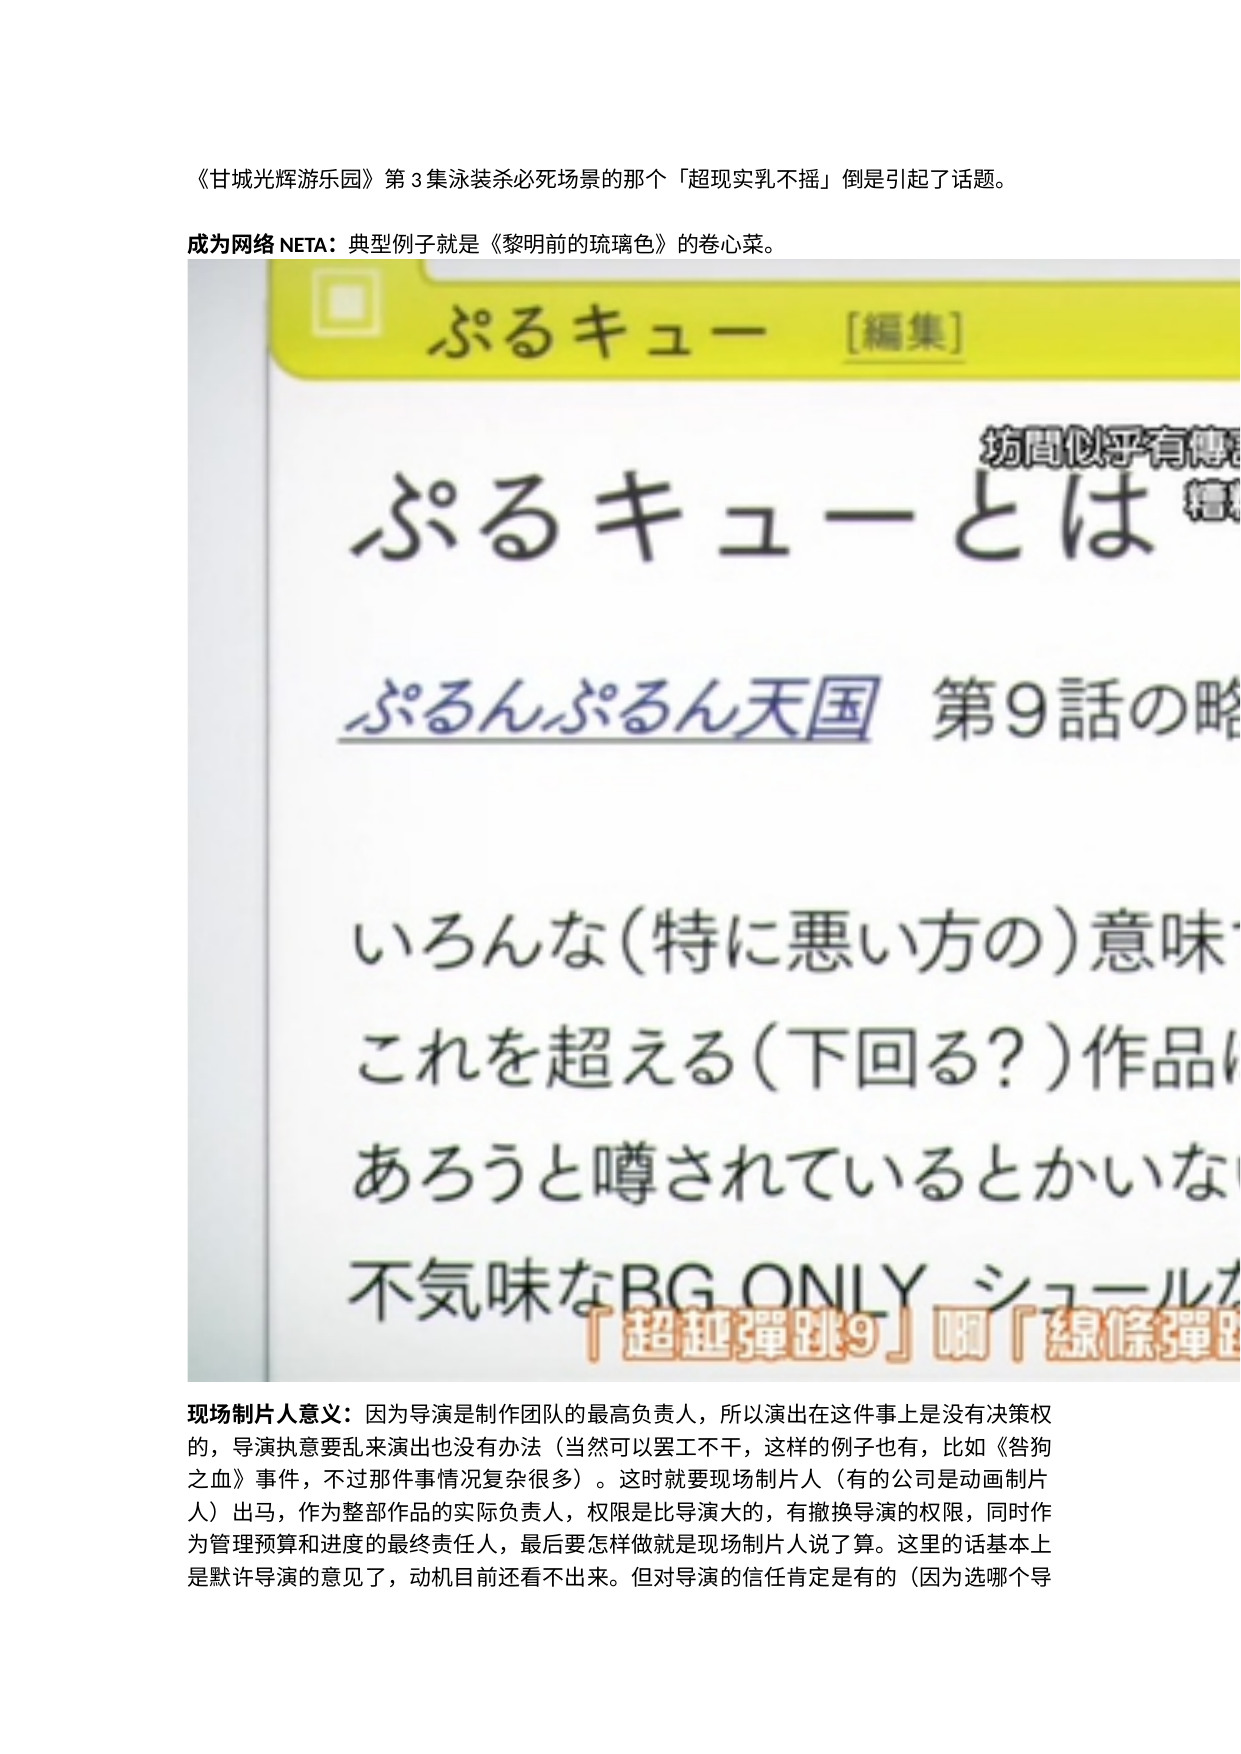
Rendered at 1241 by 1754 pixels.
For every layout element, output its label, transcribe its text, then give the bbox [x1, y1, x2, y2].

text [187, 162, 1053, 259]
picture [187, 259, 1241, 1382]
